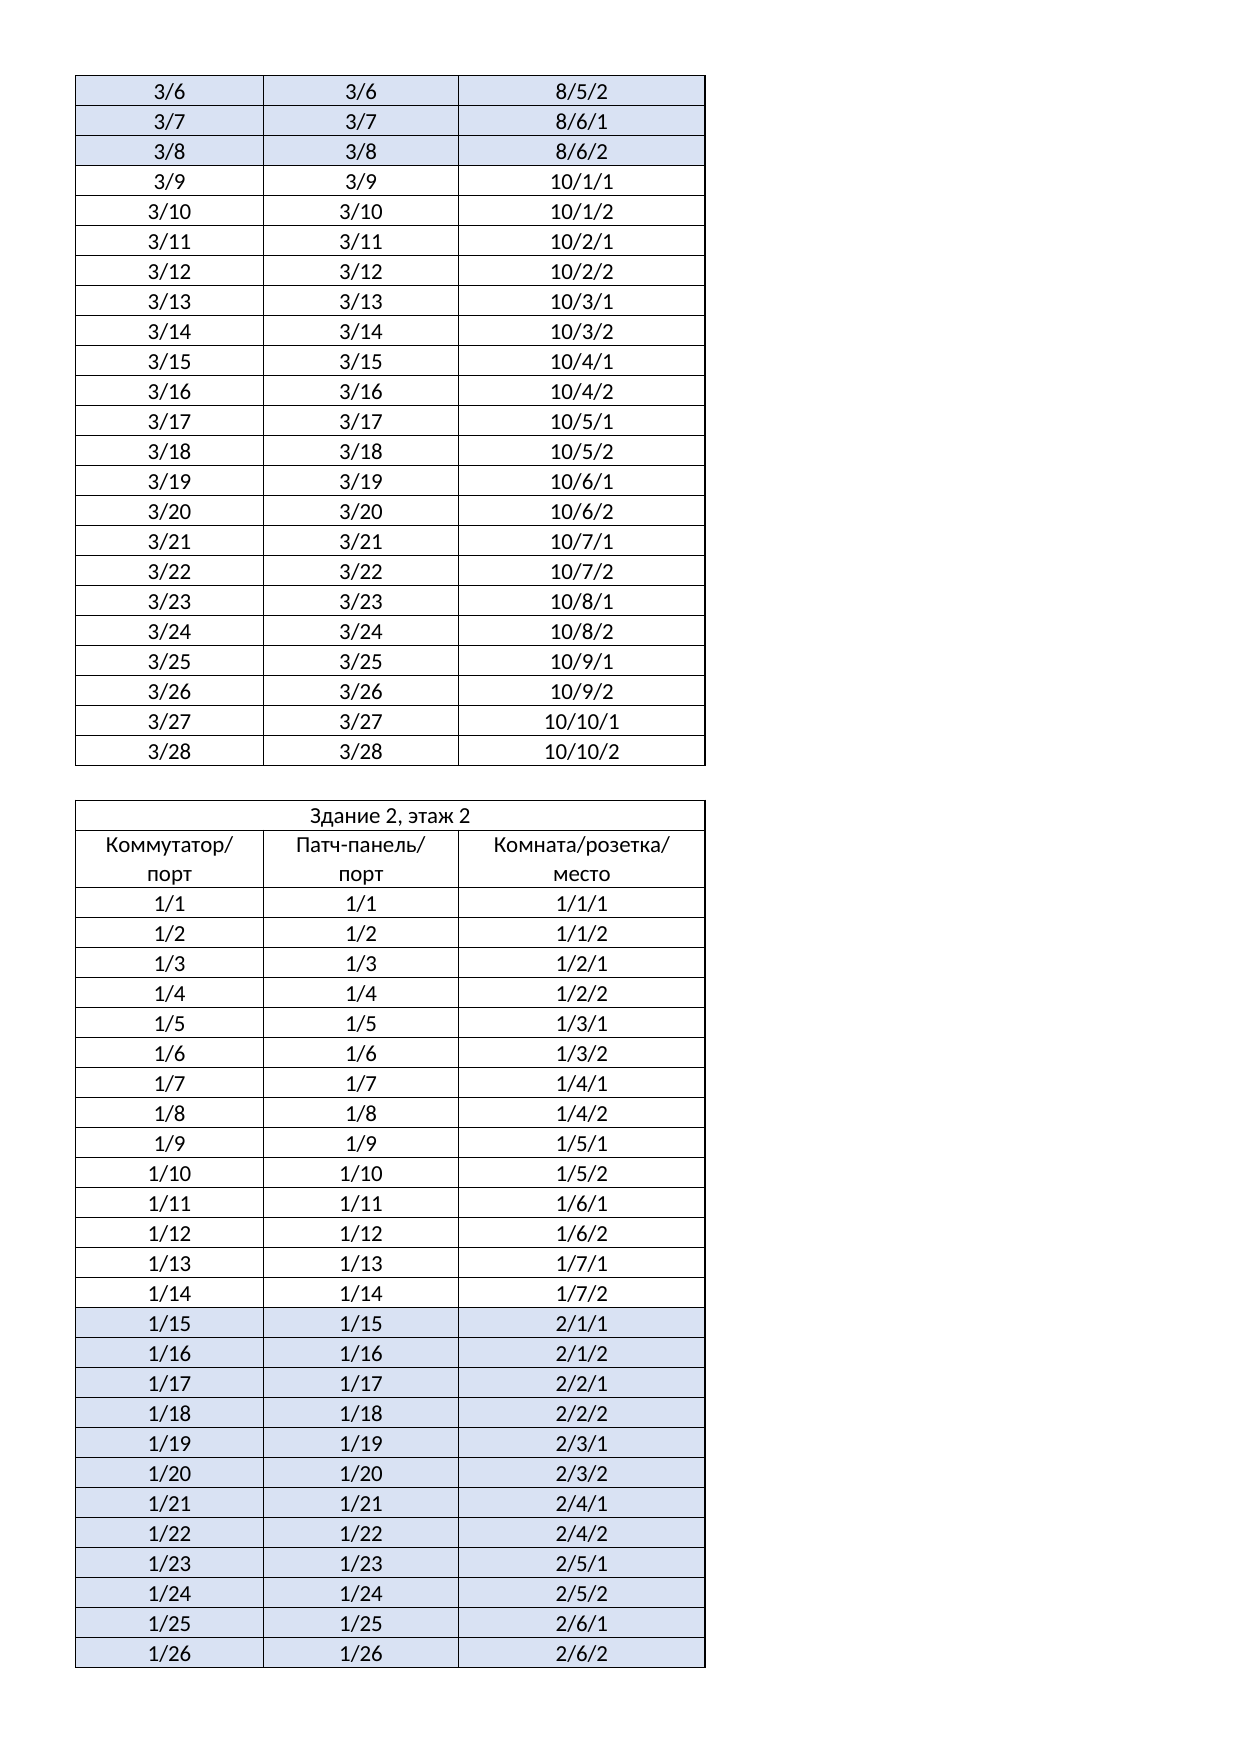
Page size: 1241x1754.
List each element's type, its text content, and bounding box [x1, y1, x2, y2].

table_cell 3/27 [76, 706, 263, 735]
table_cell 3/28 [264, 736, 458, 765]
table_cell 1/1/1 [459, 888, 704, 917]
table_cell 10/7/1 [459, 526, 704, 555]
table_cell 1/2/2 [459, 978, 704, 1007]
table_cell 1/3 [264, 948, 458, 977]
table_cell 10/3/2 [459, 316, 704, 345]
table_cell 10/2/1 [459, 226, 704, 255]
table_cell 1/15 [76, 1308, 263, 1337]
table_cell 3/14 [264, 316, 458, 345]
table_cell 1/24 [76, 1578, 263, 1607]
table_cell 3/20 [76, 496, 263, 525]
table_cell 1/13 [264, 1248, 458, 1277]
table_cell 10/2/2 [459, 256, 704, 285]
table_cell 1/24 [264, 1578, 458, 1607]
table_cell 1/14 [76, 1278, 263, 1307]
table_cell 3/27 [264, 706, 458, 735]
table_cell 1/14 [264, 1278, 458, 1307]
table_cell 1/3 [76, 948, 263, 977]
table_cell 1/7/2 [459, 1278, 704, 1307]
table_cell 1/10 [264, 1158, 458, 1187]
table_cell 3/12 [264, 256, 458, 285]
table_cell 3/19 [264, 466, 458, 495]
table_cell 10/4/1 [459, 346, 704, 375]
table_cell 1/15 [264, 1308, 458, 1337]
table_cell 10/9/1 [459, 646, 704, 675]
table_cell 1/16 [264, 1338, 458, 1367]
table_cell Комната/розетка/место [459, 831, 704, 887]
table_cell 8/6/2 [459, 136, 704, 165]
table_cell 3/18 [264, 436, 458, 465]
table_cell 10/10/2 [459, 736, 704, 765]
table_cell 1/5/2 [459, 1158, 704, 1187]
table_cell 1/4/2 [459, 1098, 704, 1127]
table_cell Патч-панель/порт [264, 831, 458, 887]
table_cell 1/19 [264, 1428, 458, 1457]
table_cell 1/8 [264, 1098, 458, 1127]
table_cell 2/4/2 [459, 1518, 704, 1547]
table_cell 1/5 [264, 1008, 458, 1037]
table_cell 2/2/2 [459, 1398, 704, 1427]
table_cell 1/25 [76, 1608, 263, 1637]
table_cell 2/5/2 [459, 1578, 704, 1607]
table_cell 1/18 [76, 1398, 263, 1427]
table_cell 1/6/1 [459, 1188, 704, 1217]
table_cell 1/2 [76, 918, 263, 947]
table_cell 2/6/1 [459, 1608, 704, 1637]
table_cell 10/7/2 [459, 556, 704, 585]
table_cell 3/19 [76, 466, 263, 495]
table_cell 10/5/1 [459, 406, 704, 435]
table_cell 3/17 [264, 406, 458, 435]
table_cell 1/2 [264, 918, 458, 947]
table_cell 10/6/2 [459, 496, 704, 525]
table_cell 1/19 [76, 1428, 263, 1457]
table_cell 3/23 [76, 586, 263, 615]
table_cell 1/11 [264, 1188, 458, 1217]
table_cell 3/8 [76, 136, 263, 165]
table_cell 10/6/1 [459, 466, 704, 495]
table_cell 10/8/1 [459, 586, 704, 615]
table_cell 3/16 [76, 376, 263, 405]
table_cell 2/1/2 [459, 1338, 704, 1367]
table_cell 3/24 [264, 616, 458, 645]
table_cell 3/11 [76, 226, 263, 255]
table_cell 3/21 [264, 526, 458, 555]
table_cell 3/15 [264, 346, 458, 375]
table_cell 1/3/2 [459, 1038, 704, 1067]
table_cell 3/12 [76, 256, 263, 285]
table_cell 1/9 [264, 1128, 458, 1157]
table_cell 2/5/1 [459, 1548, 704, 1577]
table_cell 1/4/1 [459, 1068, 704, 1097]
table_cell 3/15 [76, 346, 263, 375]
table_cell 1/1 [76, 888, 263, 917]
table_cell 3/6 [76, 76, 263, 105]
table_cell 2/1/1 [459, 1308, 704, 1337]
table_cell 3/22 [264, 556, 458, 585]
table_cell 1/13 [76, 1248, 263, 1277]
table_cell 2/3/2 [459, 1458, 704, 1487]
table_cell 1/17 [264, 1368, 458, 1397]
table_cell 3/9 [76, 166, 263, 195]
table_cell 2/2/1 [459, 1368, 704, 1397]
table_cell 1/16 [76, 1338, 263, 1367]
table_cell 3/28 [76, 736, 263, 765]
table_cell 3/13 [76, 286, 263, 315]
table_cell 3/20 [264, 496, 458, 525]
table_cell 1/18 [264, 1398, 458, 1427]
table_cell 3/21 [76, 526, 263, 555]
table_cell 1/26 [76, 1638, 263, 1667]
table_cell 1/4 [76, 978, 263, 1007]
table_header Здание 2, этаж 2 [76, 801, 704, 829]
table_cell 1/2/1 [459, 948, 704, 977]
table_cell 3/6 [264, 76, 458, 105]
table_cell 3/9 [264, 166, 458, 195]
table_cell 3/13 [264, 286, 458, 315]
table_cell 1/23 [264, 1548, 458, 1577]
table_cell 1/12 [264, 1218, 458, 1247]
table_cell 1/1/2 [459, 918, 704, 947]
table_cell 10/1/1 [459, 166, 704, 195]
table_cell 1/25 [264, 1608, 458, 1637]
table_cell 1/20 [76, 1458, 263, 1487]
table_cell 10/8/2 [459, 616, 704, 645]
table_cell 1/5 [76, 1008, 263, 1037]
table_cell 10/3/1 [459, 286, 704, 315]
table_cell 8/5/2 [459, 76, 704, 105]
table_cell 1/7/1 [459, 1248, 704, 1277]
table_cell 10/4/2 [459, 376, 704, 405]
table_cell 1/4 [264, 978, 458, 1007]
table_cell 3/25 [264, 646, 458, 675]
table_cell 3/11 [264, 226, 458, 255]
table_cell 1/23 [76, 1548, 263, 1577]
table_cell 1/11 [76, 1188, 263, 1217]
table_cell 10/5/2 [459, 436, 704, 465]
table_cell 1/10 [76, 1158, 263, 1187]
table_cell 1/22 [264, 1518, 458, 1547]
table_cell 1/17 [76, 1368, 263, 1397]
table_cell 3/10 [264, 196, 458, 225]
table_cell 1/7 [264, 1068, 458, 1097]
table_cell 3/23 [264, 586, 458, 615]
table_cell 1/6 [76, 1038, 263, 1067]
table_cell 1/22 [76, 1518, 263, 1547]
table_cell 3/16 [264, 376, 458, 405]
table_cell 1/7 [76, 1068, 263, 1097]
table_cell 3/7 [264, 106, 458, 135]
table_cell 3/24 [76, 616, 263, 645]
table_cell 1/9 [76, 1128, 263, 1157]
table_cell 2/3/1 [459, 1428, 704, 1457]
table_cell 3/8 [264, 136, 458, 165]
table_cell 3/25 [76, 646, 263, 675]
table_cell 1/21 [264, 1488, 458, 1517]
table_cell 2/4/1 [459, 1488, 704, 1517]
table_cell 8/6/1 [459, 106, 704, 135]
table_cell 3/7 [76, 106, 263, 135]
table_cell 10/10/1 [459, 706, 704, 735]
table_cell 2/6/2 [459, 1638, 704, 1667]
table_cell 1/21 [76, 1488, 263, 1517]
table_cell 1/26 [264, 1638, 458, 1667]
table_cell 3/26 [264, 676, 458, 705]
table_cell 1/8 [76, 1098, 263, 1127]
table_cell 3/10 [76, 196, 263, 225]
table_cell 1/12 [76, 1218, 263, 1247]
table_cell 10/1/2 [459, 196, 704, 225]
table_cell 1/6/2 [459, 1218, 704, 1247]
table_cell Коммутатор/порт [76, 831, 263, 887]
table_cell 1/6 [264, 1038, 458, 1067]
table_cell 10/9/2 [459, 676, 704, 705]
table_cell 3/17 [76, 406, 263, 435]
table_cell 3/14 [76, 316, 263, 345]
table_cell 3/18 [76, 436, 263, 465]
table_cell 1/20 [264, 1458, 458, 1487]
table_cell 1/5/1 [459, 1128, 704, 1157]
table_cell 1/3/1 [459, 1008, 704, 1037]
table_cell 3/26 [76, 676, 263, 705]
table_cell 1/1 [264, 888, 458, 917]
table_cell 3/22 [76, 556, 263, 585]
